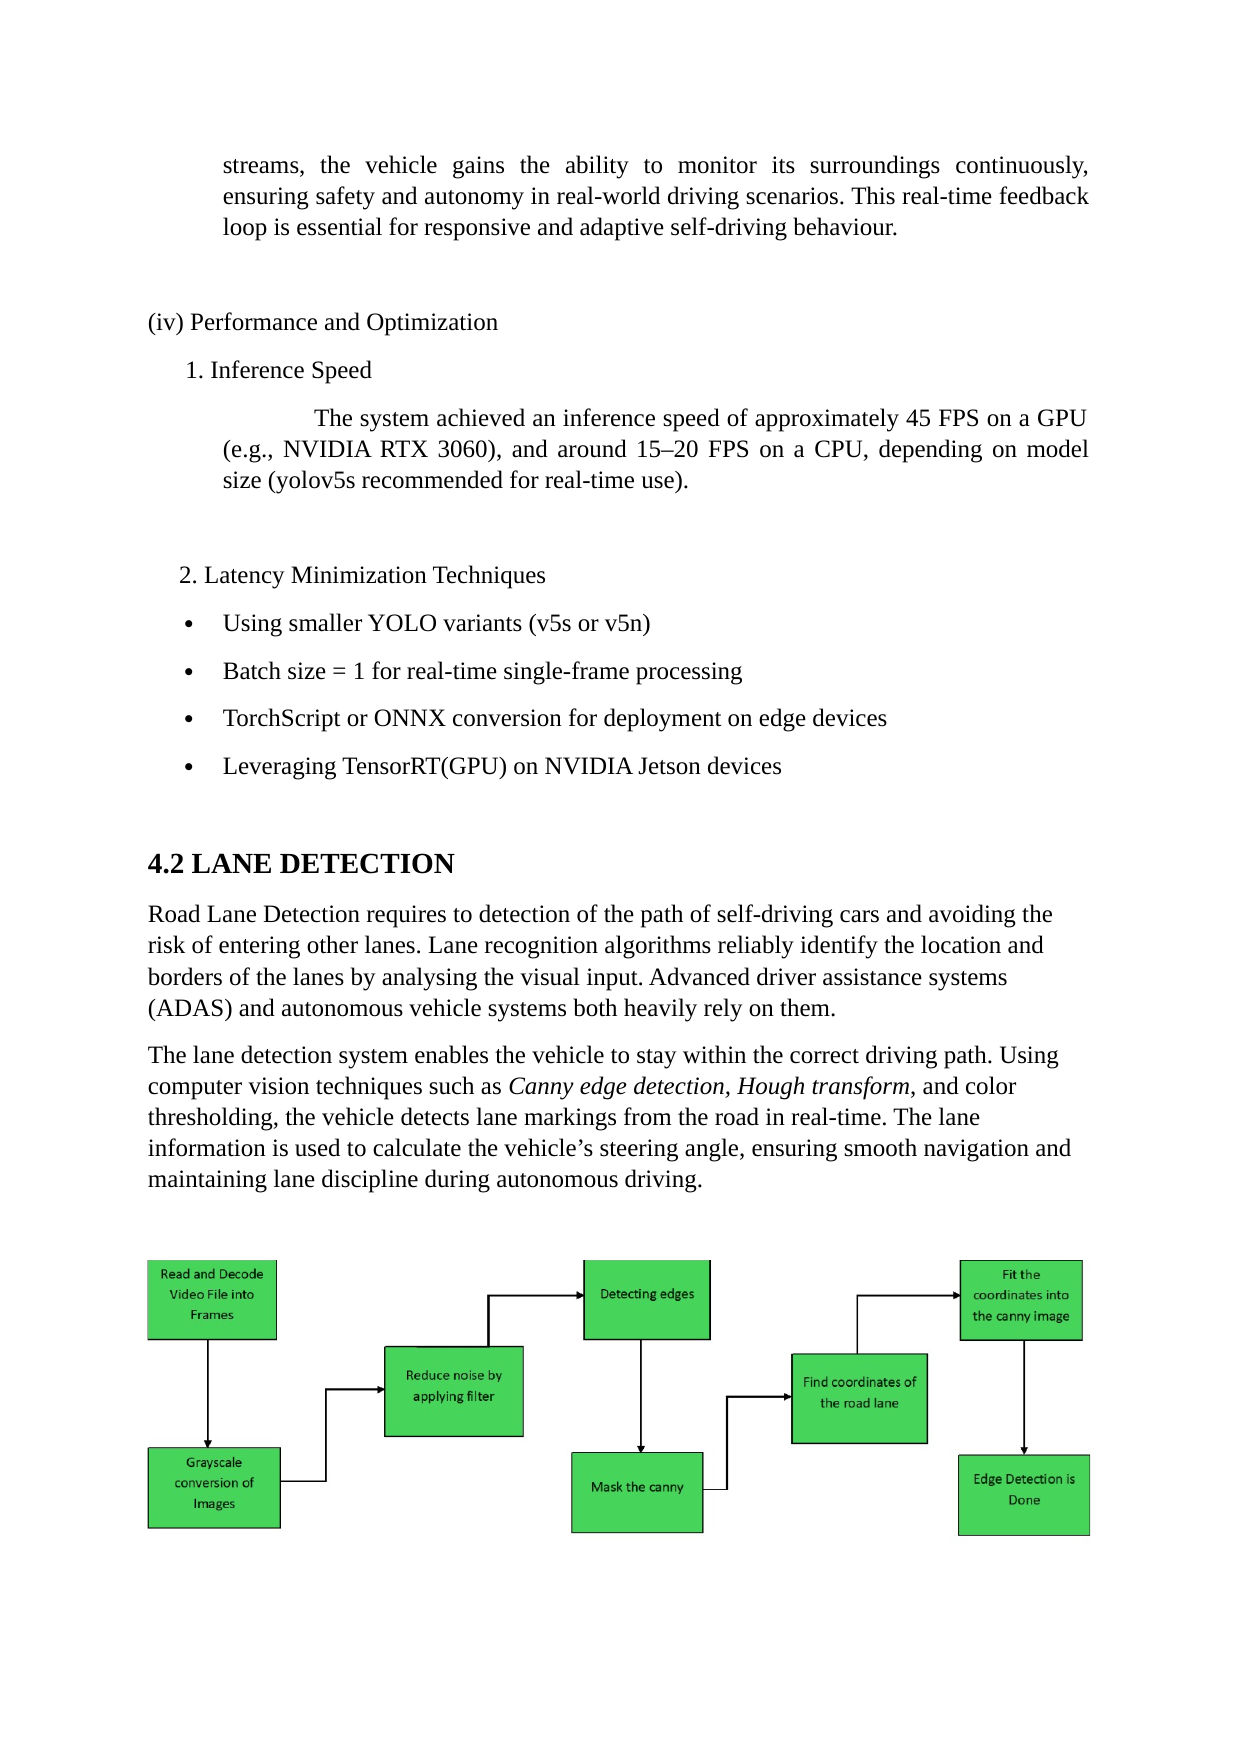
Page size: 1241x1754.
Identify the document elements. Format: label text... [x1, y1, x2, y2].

text (iv) Performance and Optimization [148, 307, 1090, 336]
text Road Lane Detection requires to detection of the path of self-driving cars and avoiding the risk of entering other lanes. Lane recognition algorithms reliably identify the location and borders of the lanes by analysing the visual input. Advanced driver assistance systems (ADAS) and autonomous vehicle systems both heavily rely on them. [148, 899, 1090, 1021]
text The system achieved an inference speed of approximately 45 FPS on a GPU (e.g., NVIDIA RTX 3060), and around 15–20 FPS on a CPU, depending on model size (yolov5s recommended for real-time use). [223, 403, 1090, 494]
list Using smaller YOLO variants (v5s or v5n) [185, 608, 1090, 637]
text 1. Inference Speed [148, 355, 1090, 384]
text 2. Latency Minimization Techniques [148, 560, 1090, 589]
list TorchScript or ONNX conversion for deployment on edge devices [185, 703, 1090, 732]
list Leveraging TensorRT(GPU) on NVIDIA Jetson devices [185, 751, 1090, 780]
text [223, 150, 1090, 241]
list Batch size = 1 for real-time single-frame processing [185, 656, 1090, 684]
text The lane detection system enables the vehicle to stay within the correct driving path. Using computer vision techniques such as Canny edge detection, Hough transform, and color thresholding, the vehicle detects lane markings from the road in real-time. The lane information is used to calculate the vehicle’s steering angle, ensuring smooth navigation and maintaining lane discipline during autonomous driving. [148, 1040, 1090, 1193]
picture [147, 1260, 1091, 1604]
text 4.2 LANE DETECTION [148, 847, 1090, 880]
